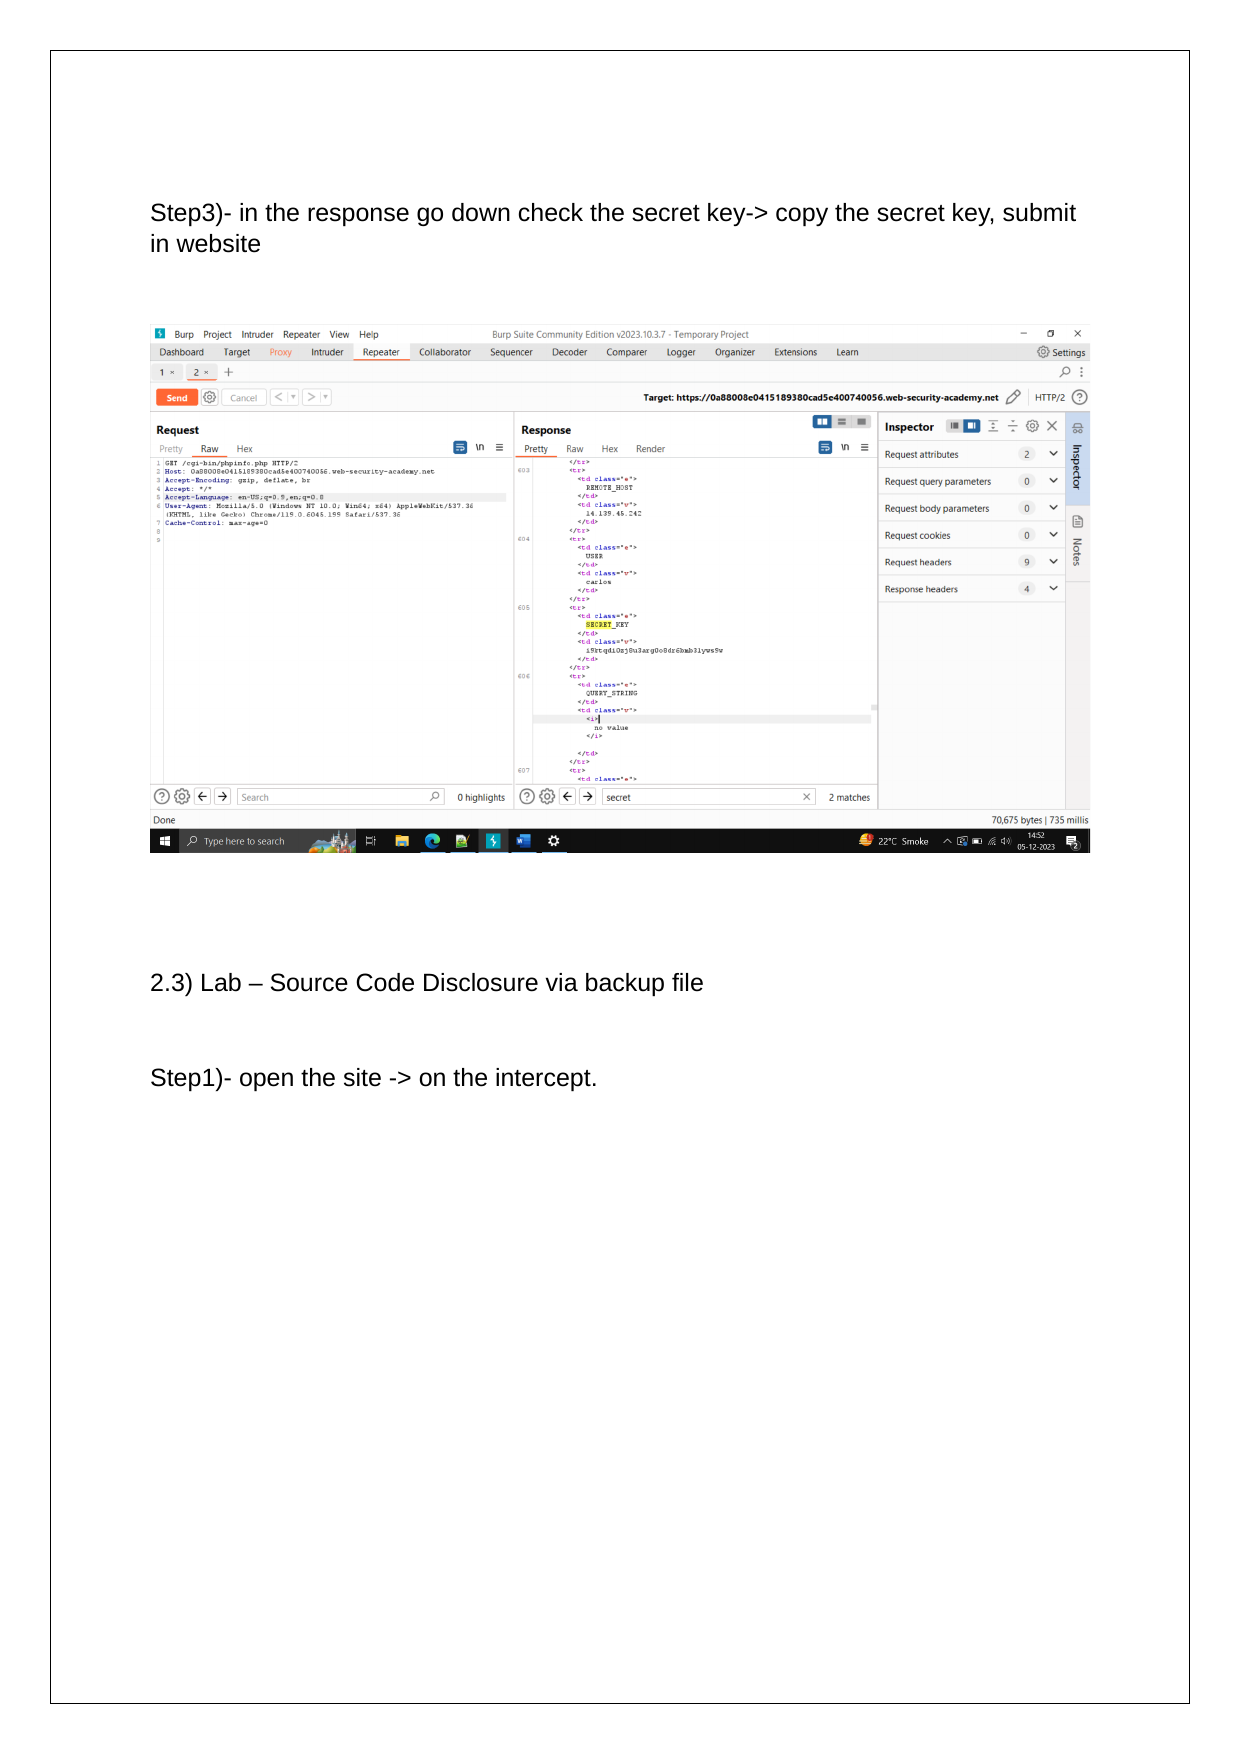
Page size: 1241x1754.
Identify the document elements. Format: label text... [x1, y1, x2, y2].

text Step1)- open the site -> on the intercept. [150, 1063, 1090, 1092]
text Step3)- in the response go down check the secret key-> copy the secret key, submit in website [150, 198, 1090, 257]
text 2.3) Lab – Source Code Disclosure via backup file [150, 968, 1090, 996]
picture [150, 324, 1091, 853]
